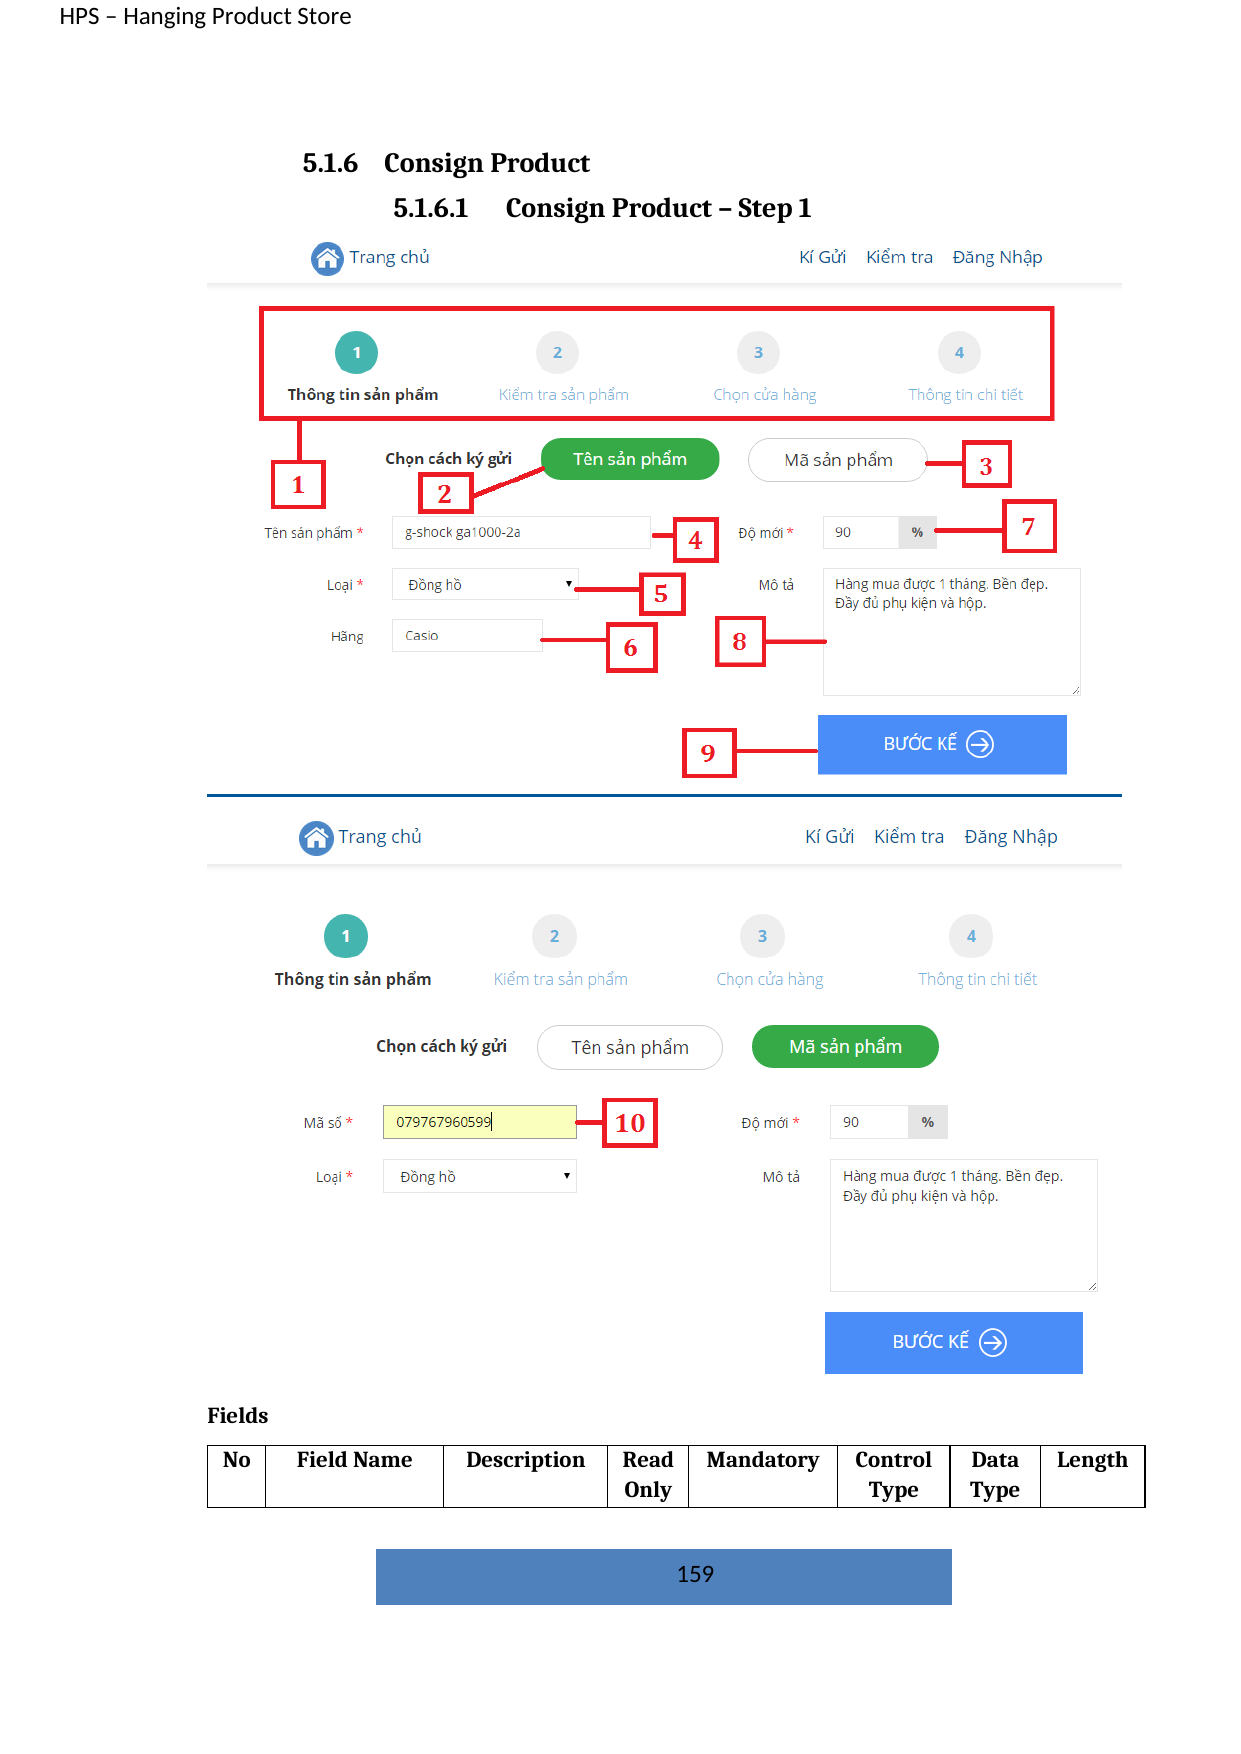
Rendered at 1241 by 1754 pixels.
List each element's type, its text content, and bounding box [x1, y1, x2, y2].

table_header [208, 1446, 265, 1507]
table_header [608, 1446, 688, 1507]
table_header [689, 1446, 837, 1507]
picture [207, 813, 1122, 1387]
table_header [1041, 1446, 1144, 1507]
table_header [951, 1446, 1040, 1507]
subtitle Consign Product [303, 147, 1122, 179]
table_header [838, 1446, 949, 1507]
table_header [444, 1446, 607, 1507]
picture [207, 236, 1122, 797]
subtitle Consign Product – Step 1 [393, 192, 1122, 224]
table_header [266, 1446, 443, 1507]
text Fields [207, 1403, 1122, 1429]
